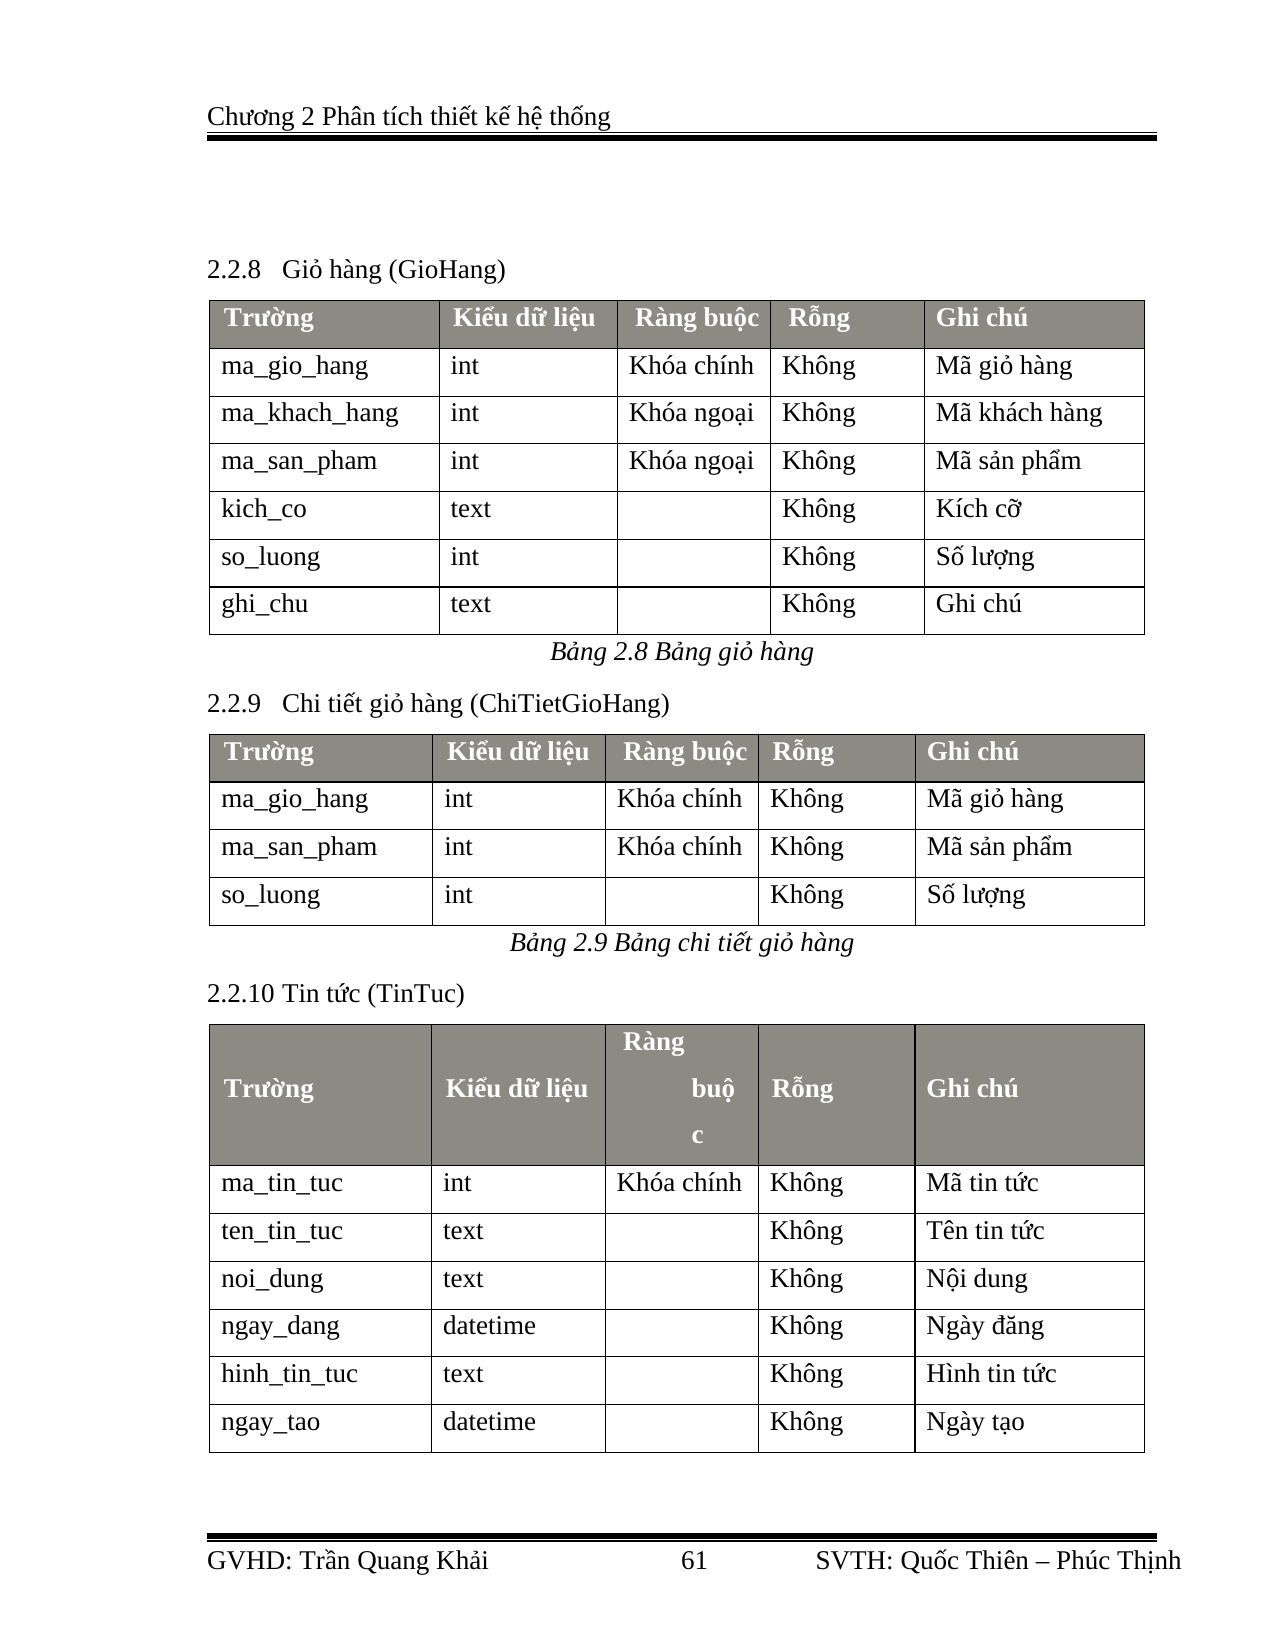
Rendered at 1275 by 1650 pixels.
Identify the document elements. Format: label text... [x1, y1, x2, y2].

table_cell int [440, 444, 617, 491]
table_cell Không [759, 1166, 914, 1213]
table_header Rỗng [759, 735, 915, 781]
table_header Ghi chú [916, 1025, 1144, 1165]
table_cell text [440, 588, 617, 634]
table_cell Mã khách hàng [925, 397, 1144, 443]
table_cell ngay_dang [210, 1310, 431, 1356]
table_cell Khóa ngoại [618, 397, 770, 443]
table_cell [606, 1262, 758, 1308]
table_header Kiểu dữ liệu [432, 1025, 605, 1165]
table_cell ma_san_pham [210, 830, 432, 877]
table_cell Mã tin tức [916, 1166, 1144, 1213]
table_header Ràng buộc [606, 735, 758, 781]
table_cell Không [771, 492, 924, 539]
table_cell [606, 1214, 758, 1261]
table_cell Không [759, 783, 915, 829]
list Giỏ hàng (GioHang) [207, 253, 1157, 284]
table_cell Không [759, 1357, 914, 1404]
table_cell kich_co [210, 492, 439, 539]
table_cell datetime [432, 1310, 605, 1356]
list Chi tiết giỏ hàng (ChiTietGioHang) [207, 687, 1157, 718]
table_cell [606, 1357, 758, 1404]
table_cell Số lượng [925, 540, 1144, 586]
table_cell Không [759, 1214, 914, 1261]
text Bảng 2.8 Bảng giỏ hàng [207, 635, 1157, 666]
table_cell Khóa chính [618, 349, 770, 396]
table_cell int [433, 783, 605, 829]
table_header Rỗng [771, 301, 924, 348]
table_cell text [432, 1214, 605, 1261]
table_cell Không [759, 1405, 914, 1452]
table_cell [606, 878, 758, 924]
table_cell Hình tin tức [916, 1357, 1144, 1404]
table_cell hinh_tin_tuc [210, 1357, 431, 1404]
table_cell Không [771, 444, 924, 491]
table_cell text [432, 1262, 605, 1308]
table_cell int [440, 397, 617, 443]
table_cell ghi_chu [210, 588, 439, 634]
table_cell so_luong [210, 540, 439, 586]
table_header Ghi chú [925, 301, 1144, 348]
table_cell text [432, 1357, 605, 1404]
table_cell [618, 540, 770, 586]
table_cell [606, 1310, 758, 1356]
table_cell Số lượng [916, 878, 1144, 924]
table_cell text [440, 492, 617, 539]
table_cell Mã giỏ hàng [916, 783, 1144, 829]
table_cell Khóa chính [606, 783, 758, 829]
table_cell [606, 1405, 758, 1452]
table_header Kiểu dữ liệu [440, 301, 617, 348]
table_cell ma_san_pham [210, 444, 439, 491]
text Bảng 2.9 Bảng chi tiết giỏ hàng [207, 926, 1157, 957]
list Tin tức (TinTuc) [207, 978, 1157, 1009]
table_cell ma_tin_tuc [210, 1166, 431, 1213]
table_cell so_luong [210, 878, 432, 924]
table_header Ghi chú [916, 735, 1144, 781]
table_cell int [440, 540, 617, 586]
table_cell Không [759, 1262, 914, 1308]
table_cell ngay_tao [210, 1405, 431, 1452]
table_header Rỗng [759, 1025, 914, 1165]
table_cell Không [759, 830, 915, 877]
table_header Trường [210, 301, 439, 348]
table_cell Mã sản phẩm [916, 830, 1144, 877]
table_cell Tên tin tức [916, 1214, 1144, 1261]
table_cell int [433, 830, 605, 877]
table_cell Không [771, 540, 924, 586]
table_header Ràng buộc [606, 1025, 758, 1165]
table_cell Kích cỡ [925, 492, 1144, 539]
table_cell Ngày đăng [916, 1310, 1144, 1356]
table_cell int [433, 878, 605, 924]
table_cell datetime [432, 1405, 605, 1452]
table_cell Không [759, 1310, 914, 1356]
table_header Trường [210, 735, 432, 781]
table_cell ma_khach_hang [210, 397, 439, 443]
table_cell Ngày tạo [916, 1405, 1144, 1452]
table_cell ma_gio_hang [210, 783, 432, 829]
table_cell int [440, 349, 617, 396]
table_cell int [432, 1166, 605, 1213]
table_cell Nội dung [916, 1262, 1144, 1308]
table_cell Không [771, 397, 924, 443]
table_cell Khóa chính [606, 1166, 758, 1213]
table_cell [618, 588, 770, 634]
table_cell Không [771, 588, 924, 634]
table_cell Không [759, 878, 915, 924]
table_cell Mã giỏ hàng [925, 349, 1144, 396]
table_header Trường [210, 1025, 431, 1165]
table_cell Không [771, 349, 924, 396]
table_cell ten_tin_tuc [210, 1214, 431, 1261]
table_header Ràng buộc [618, 301, 770, 348]
table_header Kiểu dữ liệu [433, 735, 605, 781]
table_cell Khóa chính [606, 830, 758, 877]
table_cell Khóa ngoại [618, 444, 770, 491]
table_cell Mã sản phẩm [925, 444, 1144, 491]
table_cell ma_gio_hang [210, 349, 439, 396]
table_cell Ghi chú [925, 588, 1144, 634]
table_cell noi_dung [210, 1262, 431, 1308]
table_cell [618, 492, 770, 539]
